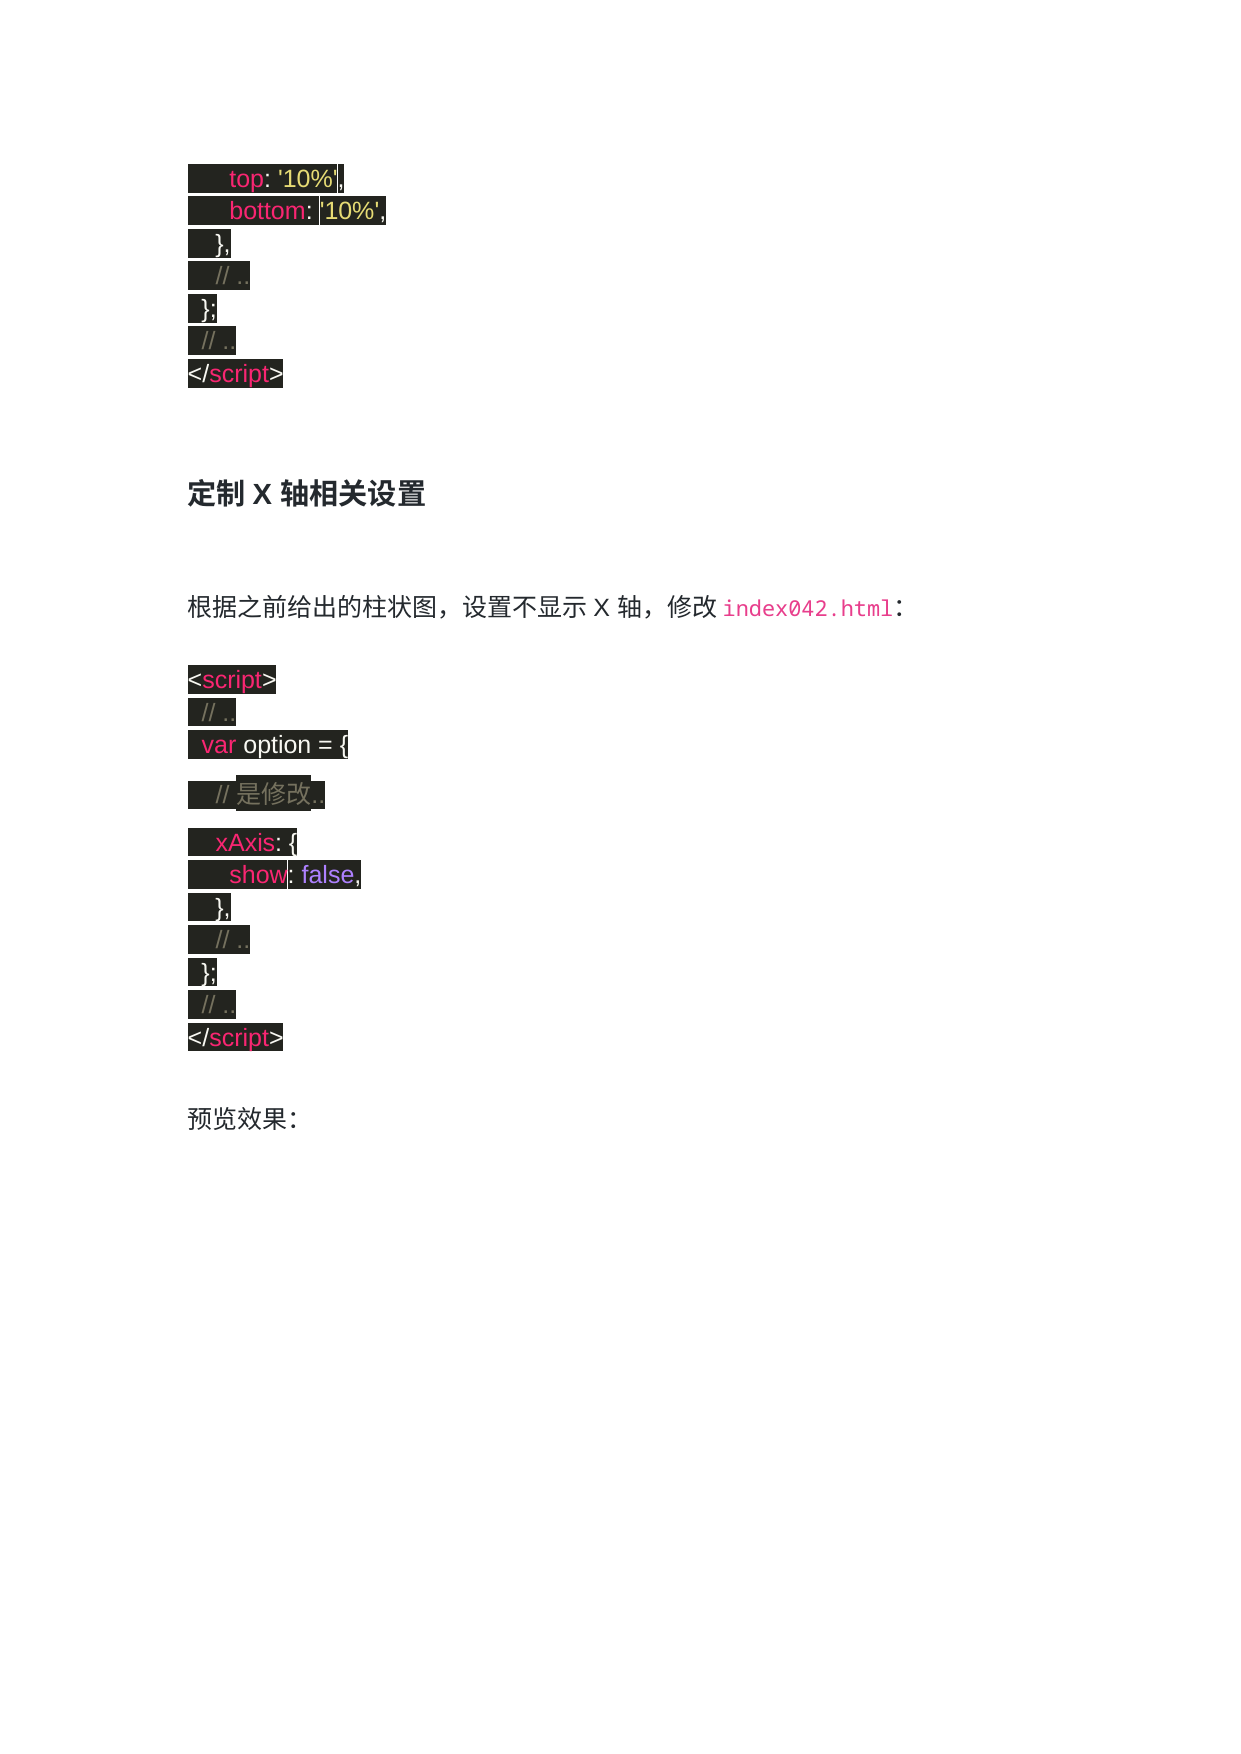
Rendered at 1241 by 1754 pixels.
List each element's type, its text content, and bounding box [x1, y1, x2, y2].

text // .. [187, 923, 1053, 956]
text // .. [187, 259, 1053, 292]
text // .. [187, 696, 1053, 728]
text var option = { [187, 728, 1053, 761]
text // .. [187, 324, 1053, 357]
text }, [187, 227, 1053, 259]
text }; [187, 956, 1053, 988]
text // 是修改.. [187, 761, 1053, 826]
text }; [187, 292, 1053, 324]
text </script> [187, 1021, 1053, 1053]
text </script> [187, 357, 1053, 389]
text bottom: '10%', [187, 194, 1053, 227]
text <script> [187, 663, 1053, 696]
text xAxis: { [187, 826, 1053, 858]
text // .. [187, 988, 1053, 1021]
text show: false, [187, 858, 1053, 891]
text }, [187, 891, 1053, 923]
text top: '10%', [187, 162, 1053, 194]
subtitle 定制 X 轴相关设置 [187, 459, 1053, 524]
text 预览效果： [187, 1086, 1053, 1151]
text 根据之前给出的柱状图，设置不显示 X 轴，修改 index042.html： [187, 573, 1053, 638]
